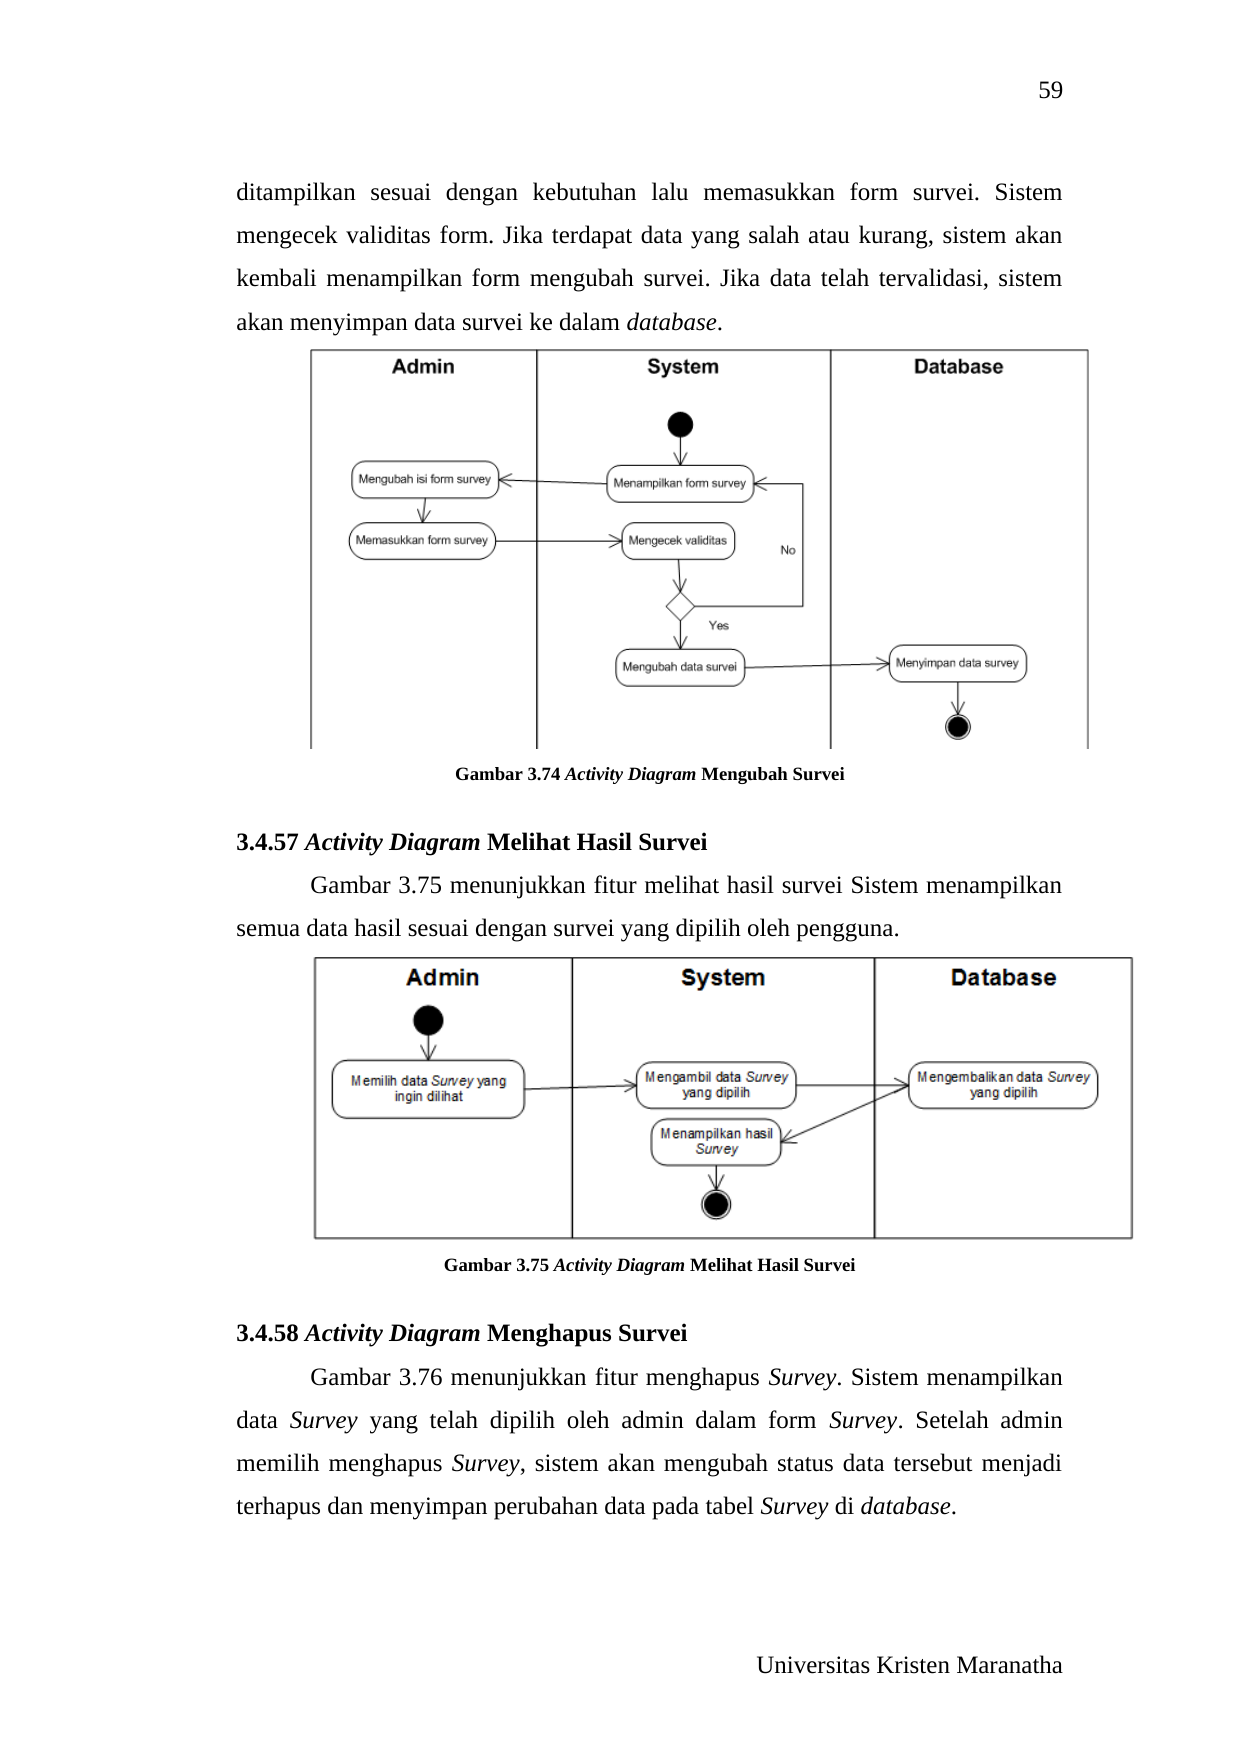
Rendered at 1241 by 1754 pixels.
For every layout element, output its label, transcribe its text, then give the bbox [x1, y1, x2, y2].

picture [310, 349, 1089, 749]
subtitle Activity Diagram Melihat Hasil Survei [236, 827, 1063, 856]
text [236, 177, 1063, 335]
subtitle Activity Diagram Menghapus Survei [236, 1318, 1063, 1347]
text Gambar 3.76 menunjukkan fitur menghapus Survey. Sistem menampilkan data Survey yang telah dipilih oleh admin dalam form Survey. Setelah admin memilih menghapus Survey, sistem akan mengubah status data tersebut menjadi terhapus dan menyimpan perubahan data pada tabel Survey di database. [236, 1362, 1063, 1520]
picture [310, 956, 1137, 1240]
text Gambar 3.75 menunjukkan fitur melihat hasil survei Sistem menampilkan semua data hasil sesuai dengan survei yang dipilih oleh pengguna. [236, 870, 1063, 942]
